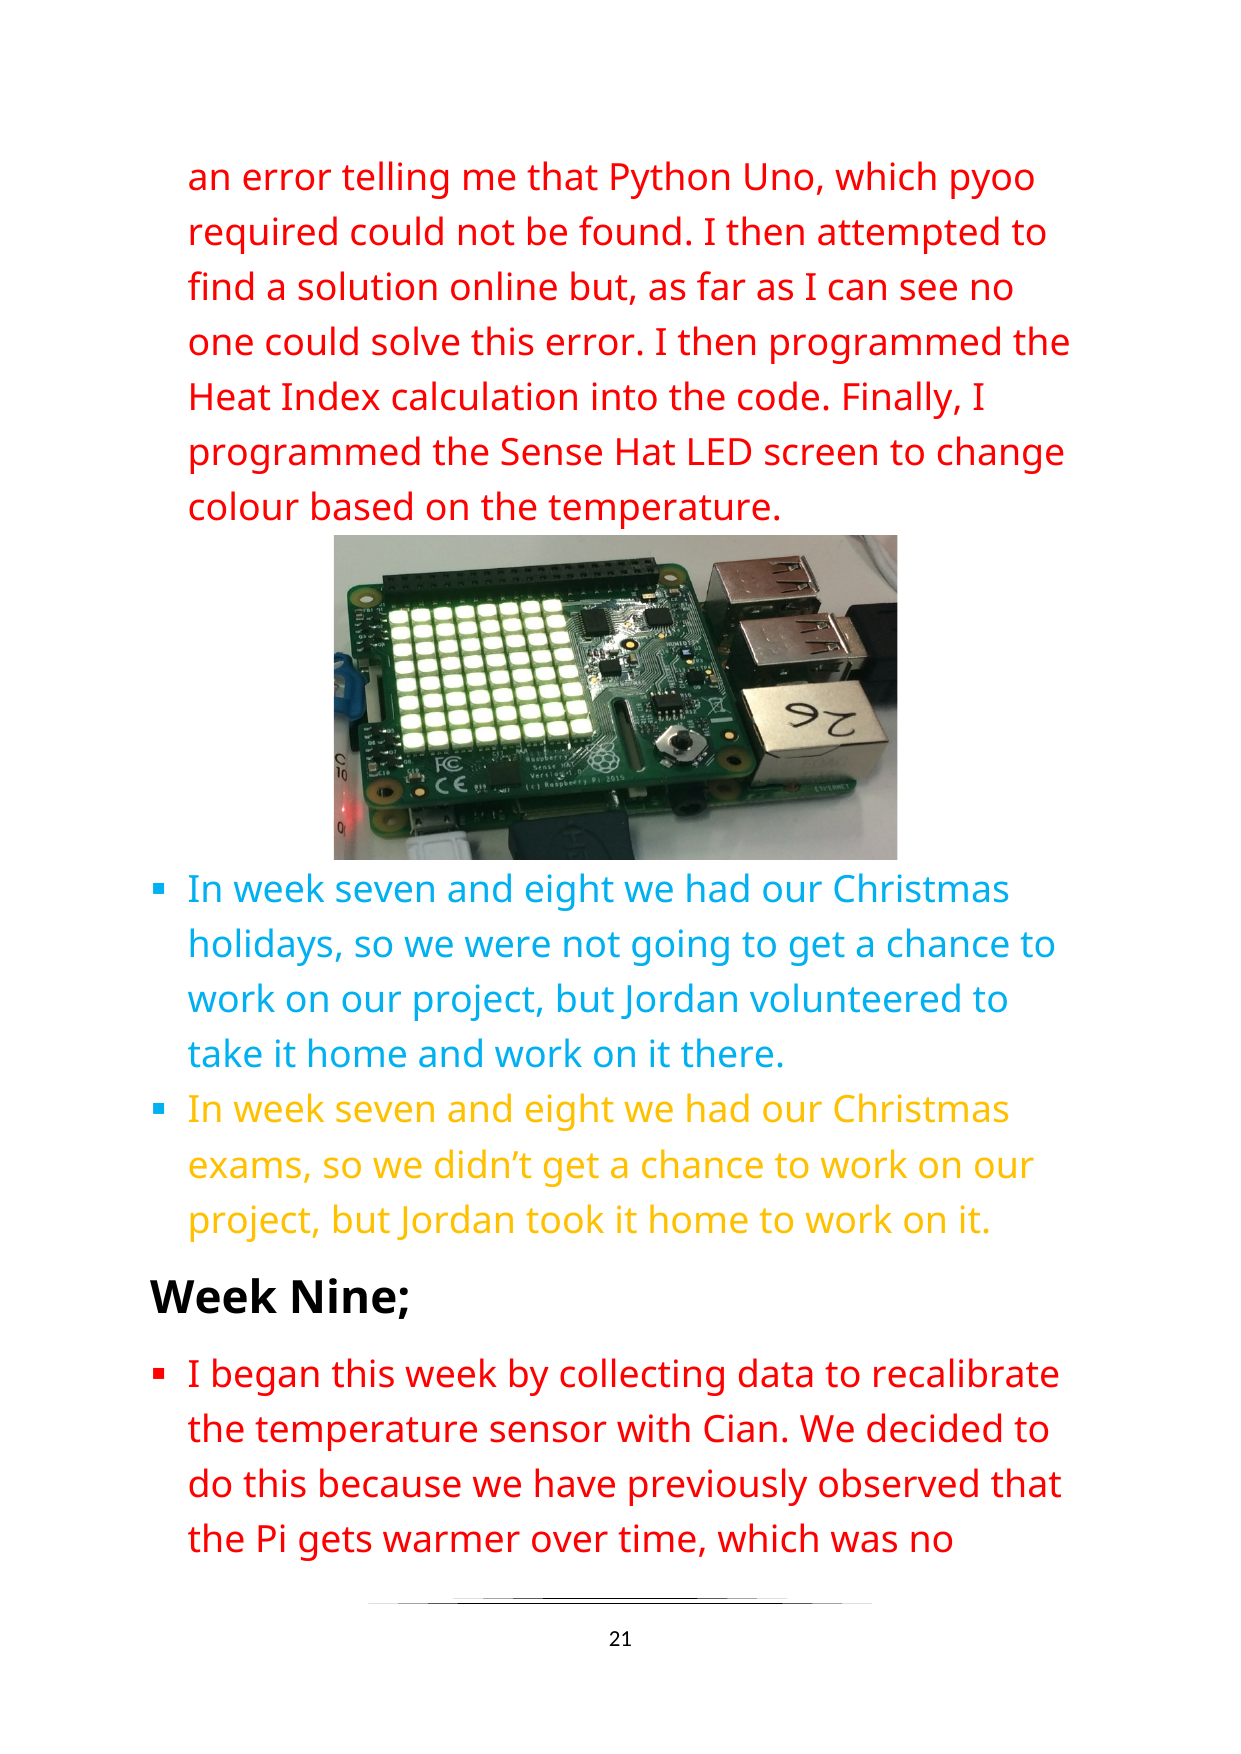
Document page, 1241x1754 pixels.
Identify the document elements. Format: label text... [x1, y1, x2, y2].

picture [333, 535, 898, 860]
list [150, 150, 1090, 532]
list In week seven and eight we had our Christmas exams, so we didn’t get a chance to work on our project, but Jordan took it home to work on it. [150, 1083, 1090, 1244]
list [150, 1347, 1090, 1564]
text Week Nine; [150, 1265, 1090, 1327]
list In week seven and eight we had our Christmas holidays, so we were not going to get a chance to work on our project, but Jordan volunteered to take it home and work on it there. [150, 862, 1090, 1079]
